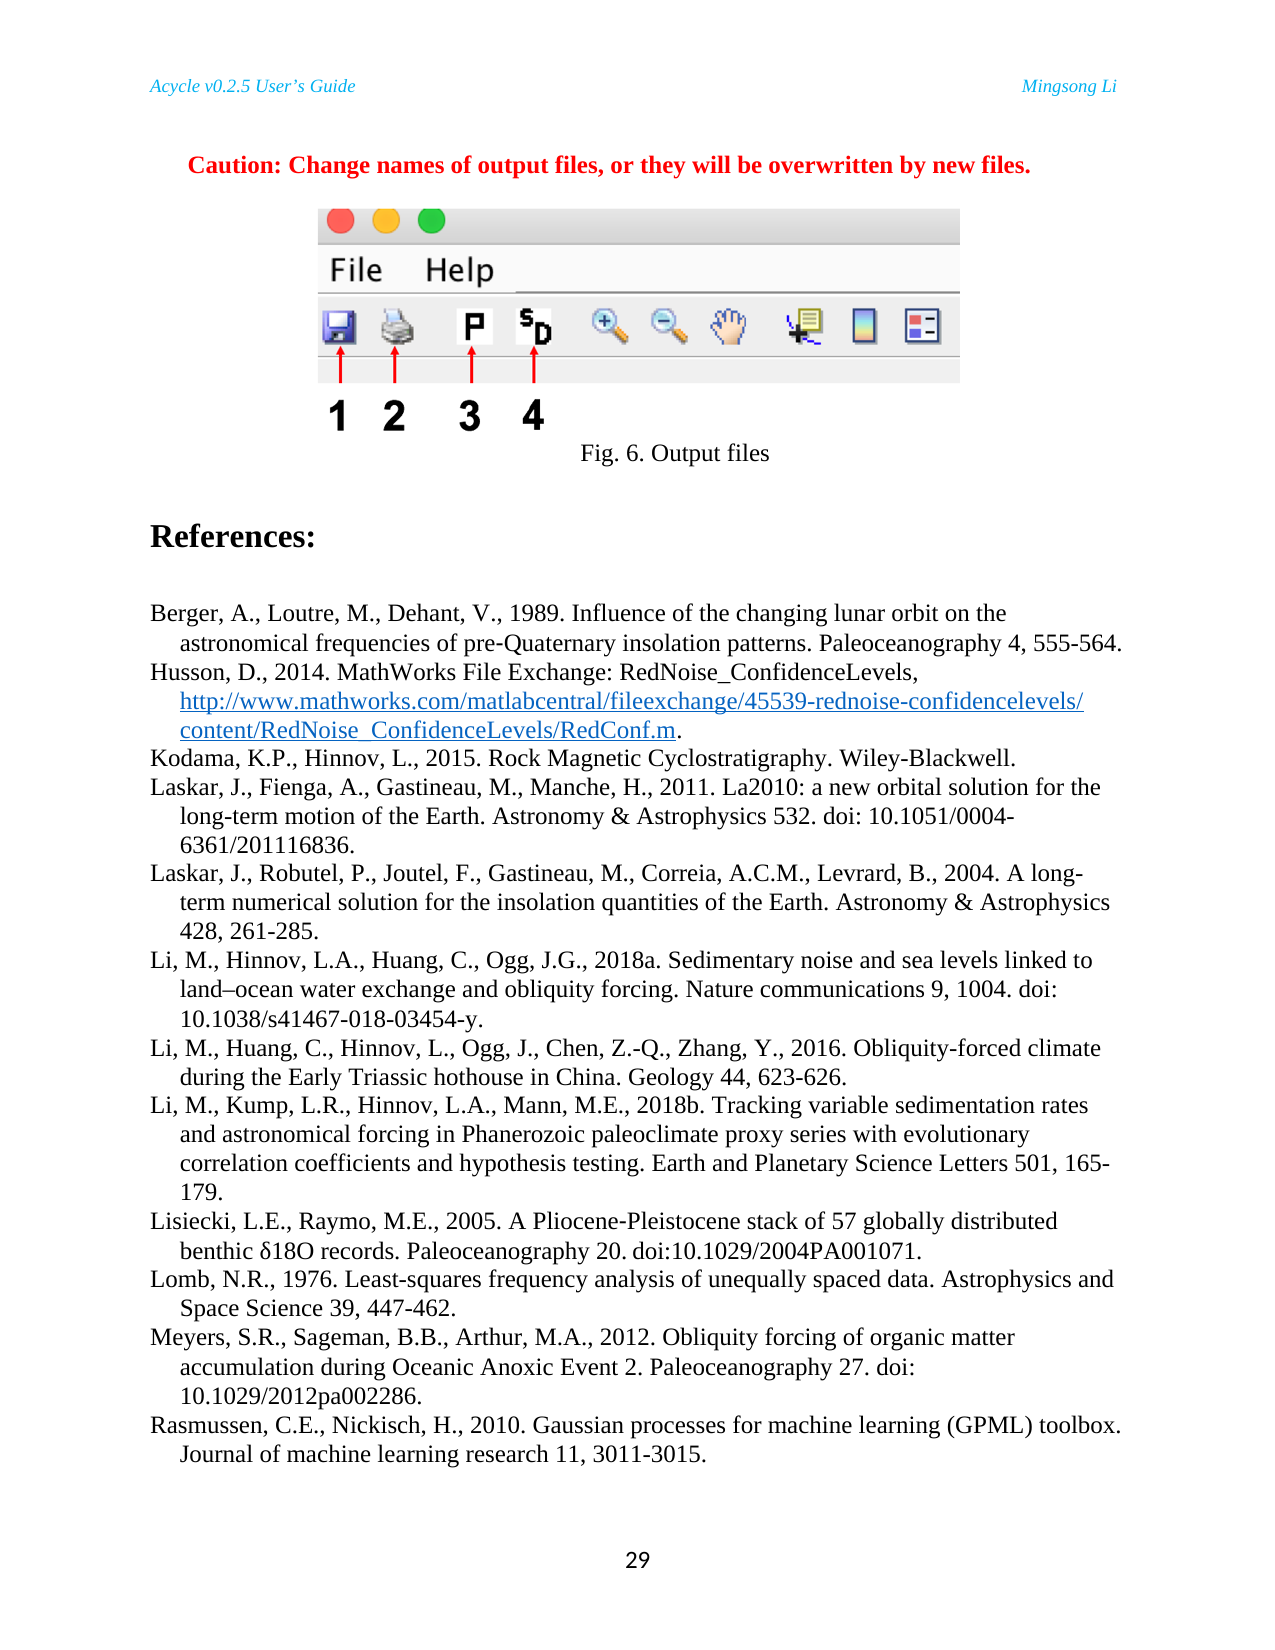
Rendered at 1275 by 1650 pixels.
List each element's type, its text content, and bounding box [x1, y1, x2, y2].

picture [151, 82, 157, 90]
text Kodama, K.P., Hinnov, L., 2015. Rock Magnetic Cyclostratigraphy. Wiley-Blackwell. [150, 743, 1125, 772]
text Laskar, J., Fienga, A., Gastineau, M., Manche, H., 2011. La2010: a new orbital solution for the long-term motion of the Earth. Astronomy & Astrophysics 532. doi: 10.1051/0004-6361/201116836. [150, 772, 1125, 858]
text Meyers, S.R., Sageman, B.B., Arthur, M.A., 2012. Obliquity forcing of organic matter accumulation during Oceanic Anoxic Event 2. Paleoceanography 27. doi: 10.1029/2012pa002286. [150, 1322, 1125, 1410]
text Lisiecki, L.E., Raymo, M.E., 2005. A Pliocene‐Pleistocene stack of 57 globally distributed benthic δ18O records. Paleoceanography 20. doi:10.1029/2004PA001071. [150, 1205, 1125, 1264]
text Berger, A., Loutre, M., Dehant, V., 1989. Influence of the changing lunar orbit on the astronomical frequencies of pre‐Quaternary insolation patterns. Paleoceanography 4, 555-564. [150, 598, 1125, 657]
picture [314, 207, 960, 438]
text Li, M., Kump, L.R., Hinnov, L.A., Mann, M.E., 2018b. Tracking variable sedimentation rates and astronomical forcing in Phanerozoic paleoclimate proxy series with evolutionary correlation coefficients and hypothesis testing. Earth and Planetary Science Letters 501, 165-179. [150, 1090, 1125, 1205]
text Caution: Change names of output files, or they will be overwritten by new files. [150, 150, 1125, 179]
subtitle References: [150, 517, 1125, 555]
text Rasmussen, C.E., Nickisch, H., 2010. Gaussian processes for machine learning (GPML) toolbox. Journal of machine learning research 11, 3011-3015. [150, 1410, 1125, 1468]
text Li, M., Hinnov, L.A., Huang, C., Ogg, J.G., 2018a. Sedimentary noise and sea levels linked to land–ocean water exchange and obliquity forcing. Nature communications 9, 1004. doi: 10.1038/s41467-018-03454-y. [150, 945, 1125, 1033]
text Li, M., Huang, C., Hinnov, L., Ogg, J., Chen, Z.-Q., Zhang, Y., 2016. Obliquity-forced climate during the Early Triassic hothouse in China. Geology 44, 623-626. [150, 1033, 1125, 1090]
text Laskar, J., Robutel, P., Joutel, F., Gastineau, M., Correia, A.C.M., Levrard, B., 2004. A long-term numerical solution for the insolation quantities of the Earth. Astronomy & Astrophysics 428, 261-285. [150, 858, 1125, 945]
text Husson, D., 2014. MathWorks File Exchange: RedNoise_ConfidenceLevels, http://www.mathworks.com/matlabcentral/fileexchange/45539-rednoise-confidencelevels/content/RedNoise_ConfidenceLevels/RedConf.m. [150, 657, 1125, 743]
text Lomb, N.R., 1976. Least-squares frequency analysis of unequally spaced data. Astrophysics and Space Science 39, 447-462. [150, 1264, 1125, 1322]
text Fig. 6. Output files [150, 438, 1125, 467]
